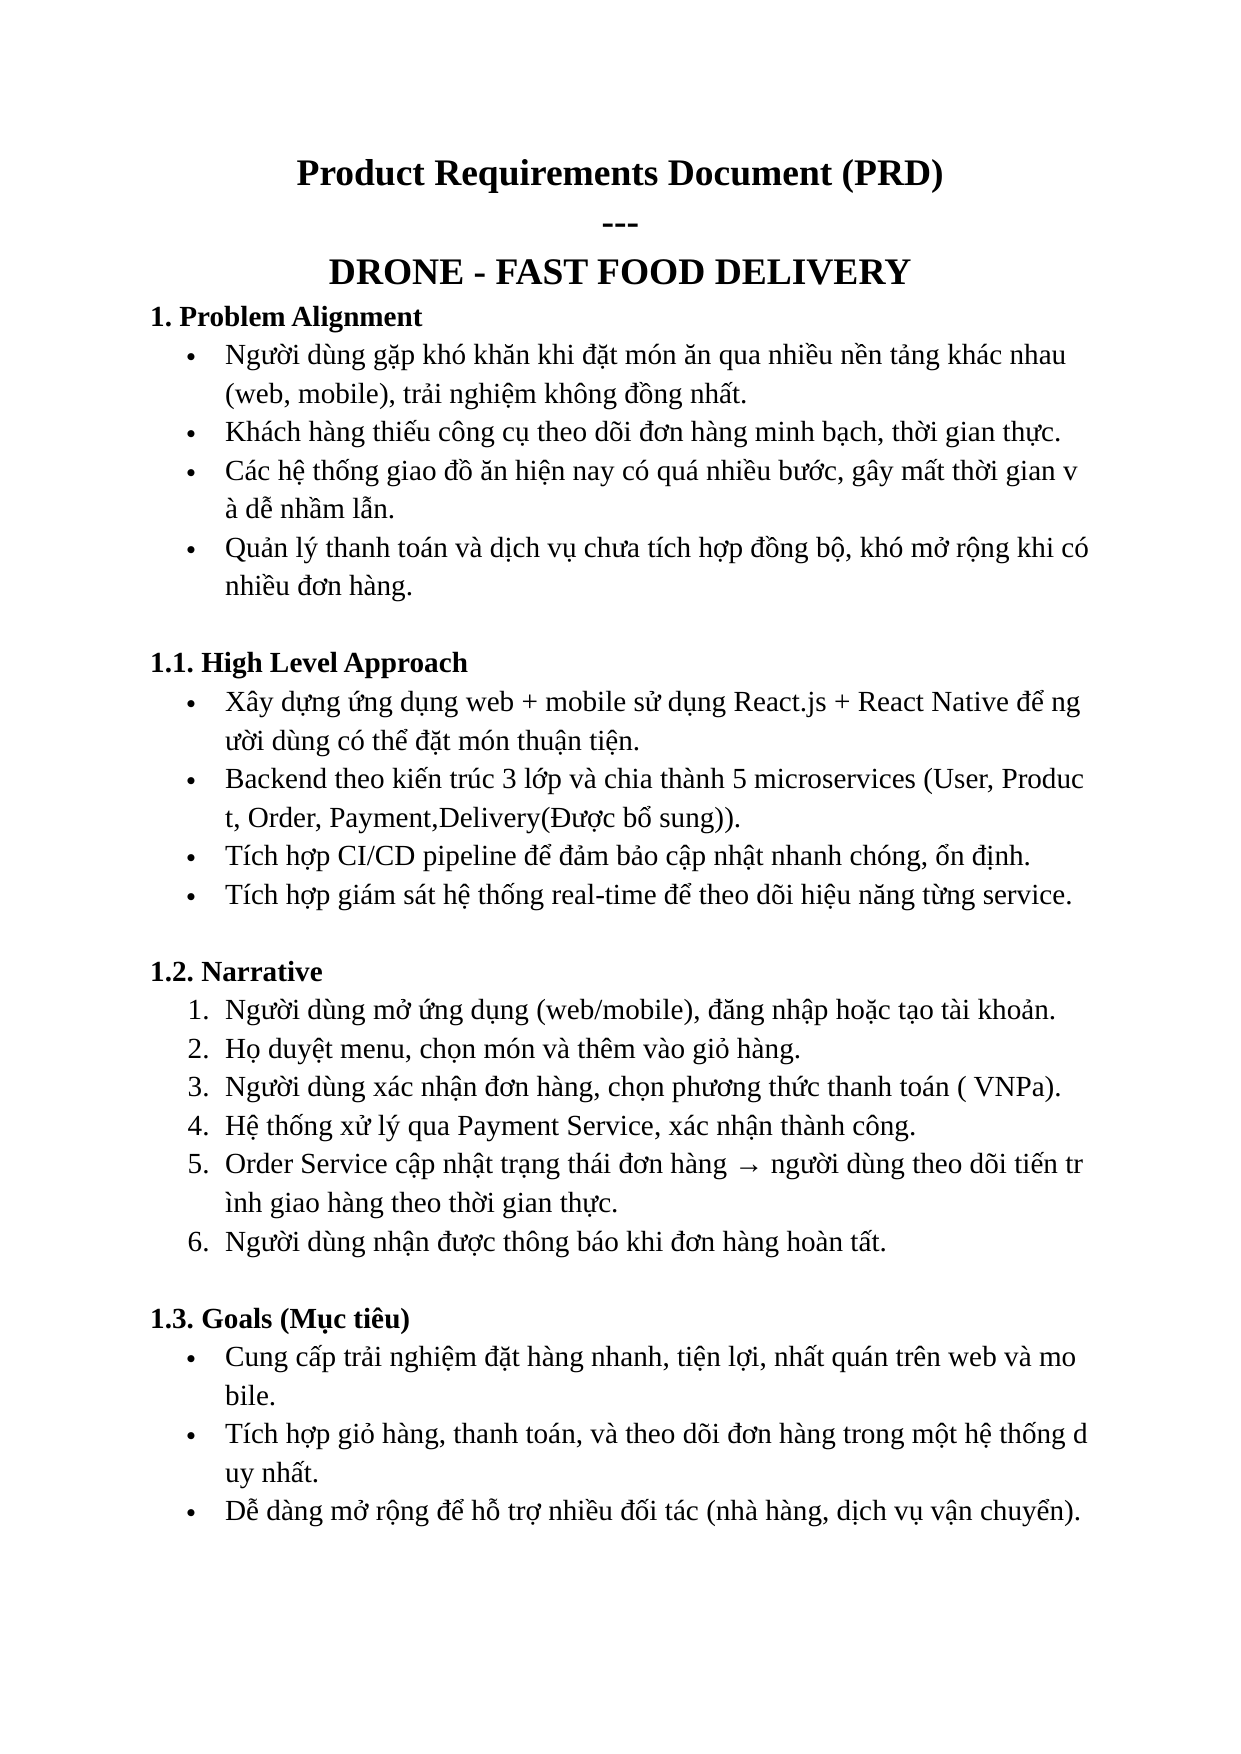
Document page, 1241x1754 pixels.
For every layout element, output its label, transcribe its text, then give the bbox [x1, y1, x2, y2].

list Xây dựng ứng dụng web + mobile sử dụng React.js + React Native để người dùng có thể đặt món thuận tiện. [187, 684, 1090, 756]
list Tích hợp giỏ hàng, thanh toán, và theo dõi đơn hàng trong một hệ thống duy nhất. [187, 1416, 1090, 1488]
list Người dùng xác nhận đơn hàng, chọn phương thức thanh toán ( VNPa). [187, 1069, 1090, 1103]
list Dễ dàng mở rộng để hỗ trợ nhiều đối tác (nhà hàng, dịch vụ vận chuyển). [187, 1493, 1090, 1527]
list Cung cấp trải nghiệm đặt hàng nhanh, tiện lợi, nhất quán trên web và mobile. [187, 1339, 1090, 1411]
list Người dùng mở ứng dụng (web/mobile), đăng nhập hoặc tạo tài khoản. [187, 992, 1090, 1026]
list Tích hợp giám sát hệ thống real-time để theo dõi hiệu năng từng service. [187, 877, 1090, 910]
list Người dùng gặp khó khăn khi đặt món ăn qua nhiều nền tảng khác nhau (web, mobile), trải nghiệm không đồng nhất. [187, 337, 1090, 409]
list Tích hợp CI/CD pipeline để đảm bảo cập nhật nhanh chóng, ổn định. [187, 838, 1090, 872]
list Các hệ thống giao đồ ăn hiện nay có quá nhiều bước, gây mất thời gian và dễ nhầm lẫn. [187, 453, 1090, 525]
list Hệ thống xử lý qua Payment Service, xác nhận thành công. [187, 1108, 1090, 1142]
text 1.1. High Level Approach [150, 646, 1090, 679]
list Backend theo kiến trúc 3 lớp và chia thành 5 microservices (User, Product, Order, Payment,Delivery(Được bổ sung)). [187, 761, 1090, 833]
text DRONE - FAST FOOD DELIVERY [150, 249, 1090, 292]
text --- [150, 199, 1090, 243]
text 1. Problem Alignment [150, 299, 1090, 332]
list Quản lý thanh toán và dịch vụ chưa tích hợp đồng bộ, khó mở rộng khi có nhiều đơn hàng. [187, 530, 1090, 602]
text Product Requirements Document (PRD) [150, 150, 1090, 193]
text 1.2. Narrative [150, 954, 1090, 987]
list Khách hàng thiếu công cụ theo dõi đơn hàng minh bạch, thời gian thực. [187, 414, 1090, 448]
list Order Service cập nhật trạng thái đơn hàng → người dùng theo dõi tiến trình giao hàng theo thời gian thực. [187, 1147, 1090, 1219]
list Người dùng nhận được thông báo khi đơn hàng hoàn tất. [187, 1224, 1090, 1257]
text 1.3. Goals (Mục tiêu) [150, 1301, 1090, 1334]
list Họ duyệt menu, chọn món và thêm vào giỏ hàng. [187, 1031, 1090, 1064]
